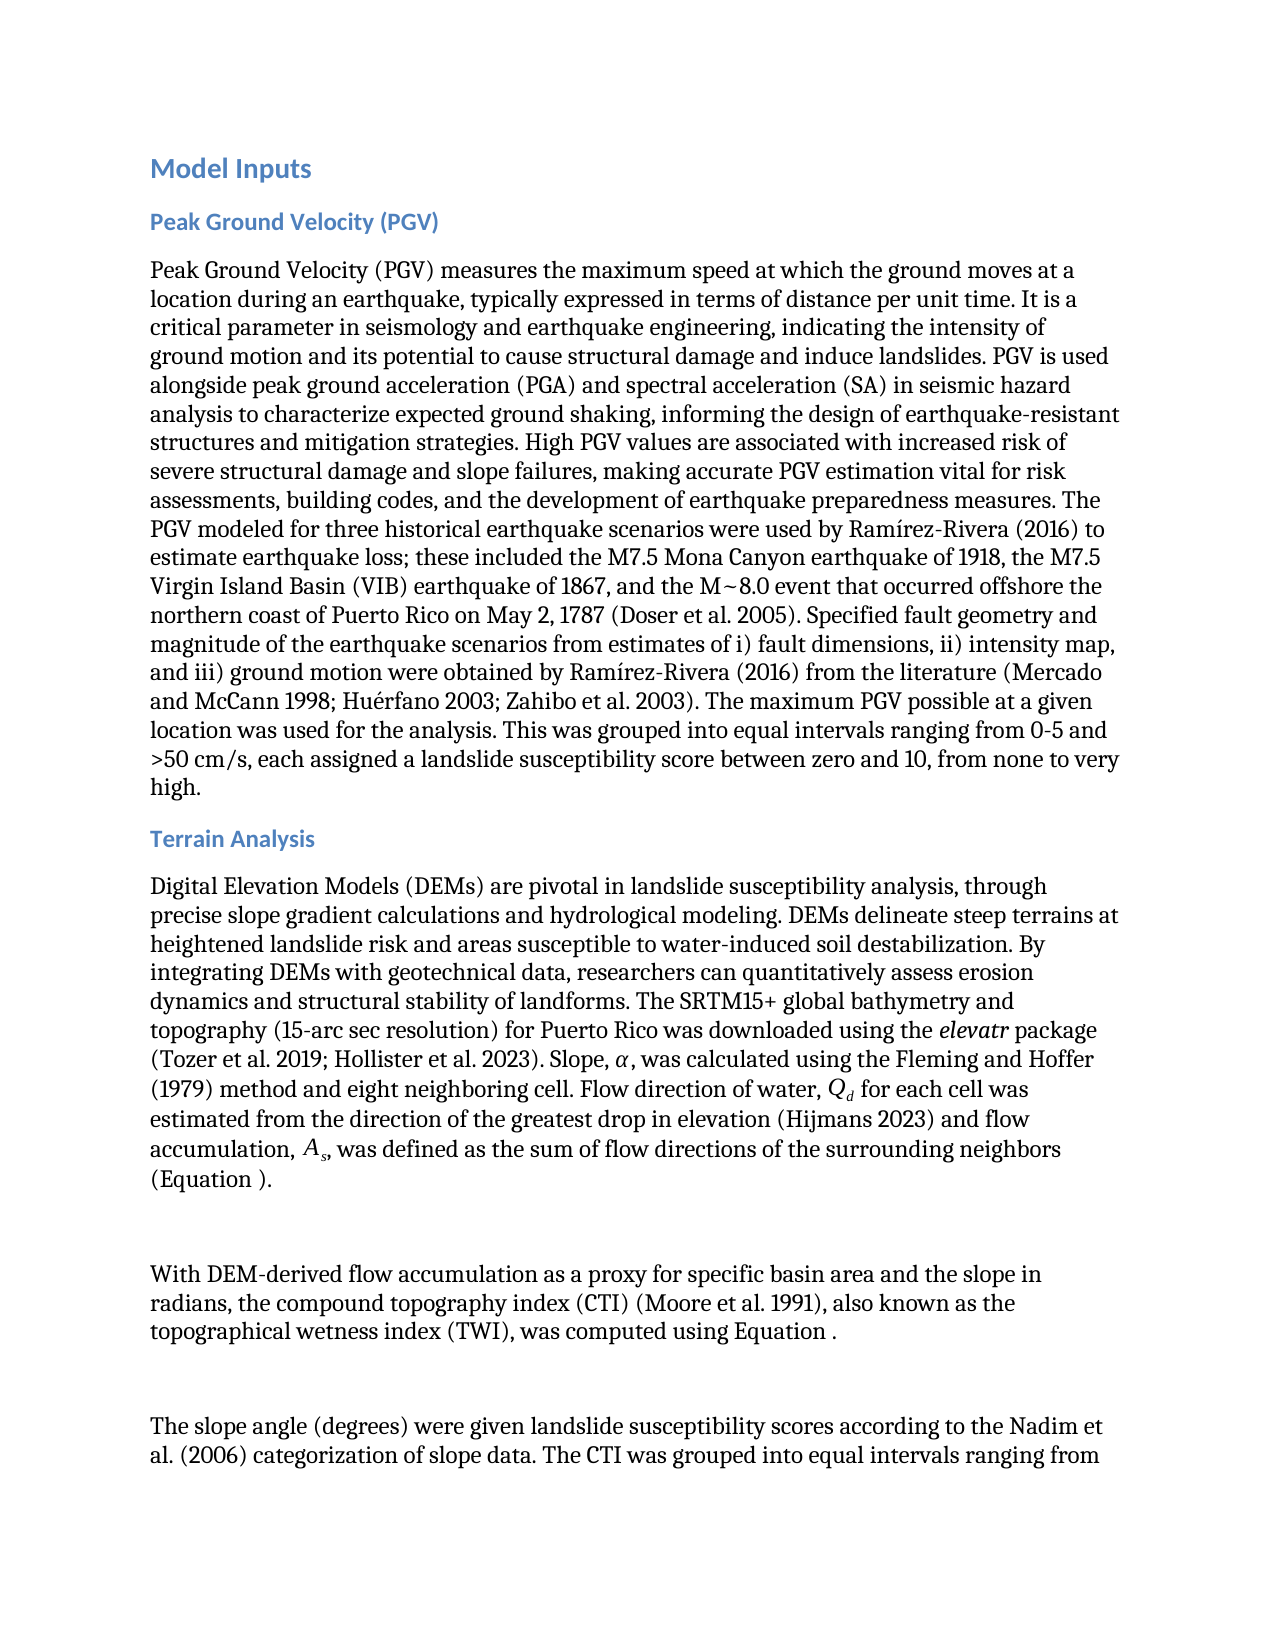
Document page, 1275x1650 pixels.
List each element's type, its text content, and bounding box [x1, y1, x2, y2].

subtitle Terrain Analysis [150, 823, 1125, 853]
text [150, 1412, 1125, 1470]
subtitle Peak Ground Velocity (PGV) [150, 206, 1125, 237]
text Peak Ground Velocity (PGV) measures the maximum speed at which the ground moves at a location during an earthquake, typically expressed in terms of distance per unit time. It is a critical parameter in seismology and earthquake engineering, indicating the intensity of ground motion and its potential to cause structural damage and induce landslides. PGV is used alongside peak ground acceleration (PGA) and spectral acceleration (SA) in seismic hazard analysis to characterize expected ground shaking, informing the design of earthquake-resistant structures and mitigation strategies. High PGV values are associated with increased risk of severe structural damage and slope failures, making accurate PGV estimation vital for risk assessments, building codes, and the development of earthquake preparedness measures. The PGV modeled for three historical earthquake scenarios were used by Ramírez-Rivera (2016) to estimate earthquake loss; these included the M7.5 Mona Canyon earthquake of 1918, the M7.5 Virgin Island Basin (VIB) earthquake of 1867, and the M~8.0 event that occurred offshore the northern coast of Puerto Rico on May 2, 1787 (Doser et al. 2005). Specified fault geometry and magnitude of the earthquake scenarios from estimates of i) fault dimensions, ii) intensity map, and iii) ground motion were obtained by Ramírez-Rivera (2016) from the literature (Mercado and McCann 1998; Huérfano 2003; Zahibo et al. 2003). The maximum PGV possible at a given location was used for the analysis. This was grouped into equal intervals ranging from 0-5 and >50 cm/s, each assigned a landslide susceptibility score between zero and 10, from none to very high. [150, 256, 1125, 802]
text With DEM-derived flow accumulation as a proxy for specific basin area and the slope in radians, the compound topography index (CTI) (Moore et al. 1991), also known as the topographical wetness index (TWI), was computed using Equation . [150, 1260, 1125, 1346]
text Digital Elevation Models (DEMs) are pivotal in landslide susceptibility analysis, through precise slope gradient calculations and hydrological modeling. DEMs delineate steep terrains at heightened landslide risk and areas susceptible to water-induced soil destabilization. By integrating DEMs with geotechnical data, researchers can quantitatively assess erosion dynamics and structural stability of landforms. The SRTM15+ global bathymetry and topography (15-arc sec resolution) for Puerto Rico was downloaded using the elevatr package (Tozer et al. 2019; Hollister et al. 2023). Slope, , was calculated using the Fleming and Hoffer (1979) method and eight neighboring cell. Flow direction of water, for each cell was estimated from the direction of the greatest drop in elevation (Hijmans 2023) and flow accumulation, , was defined as the sum of flow directions of the surrounding neighbors (Equation ). [150, 872, 1125, 1193]
subtitle Model Inputs [150, 150, 1125, 186]
